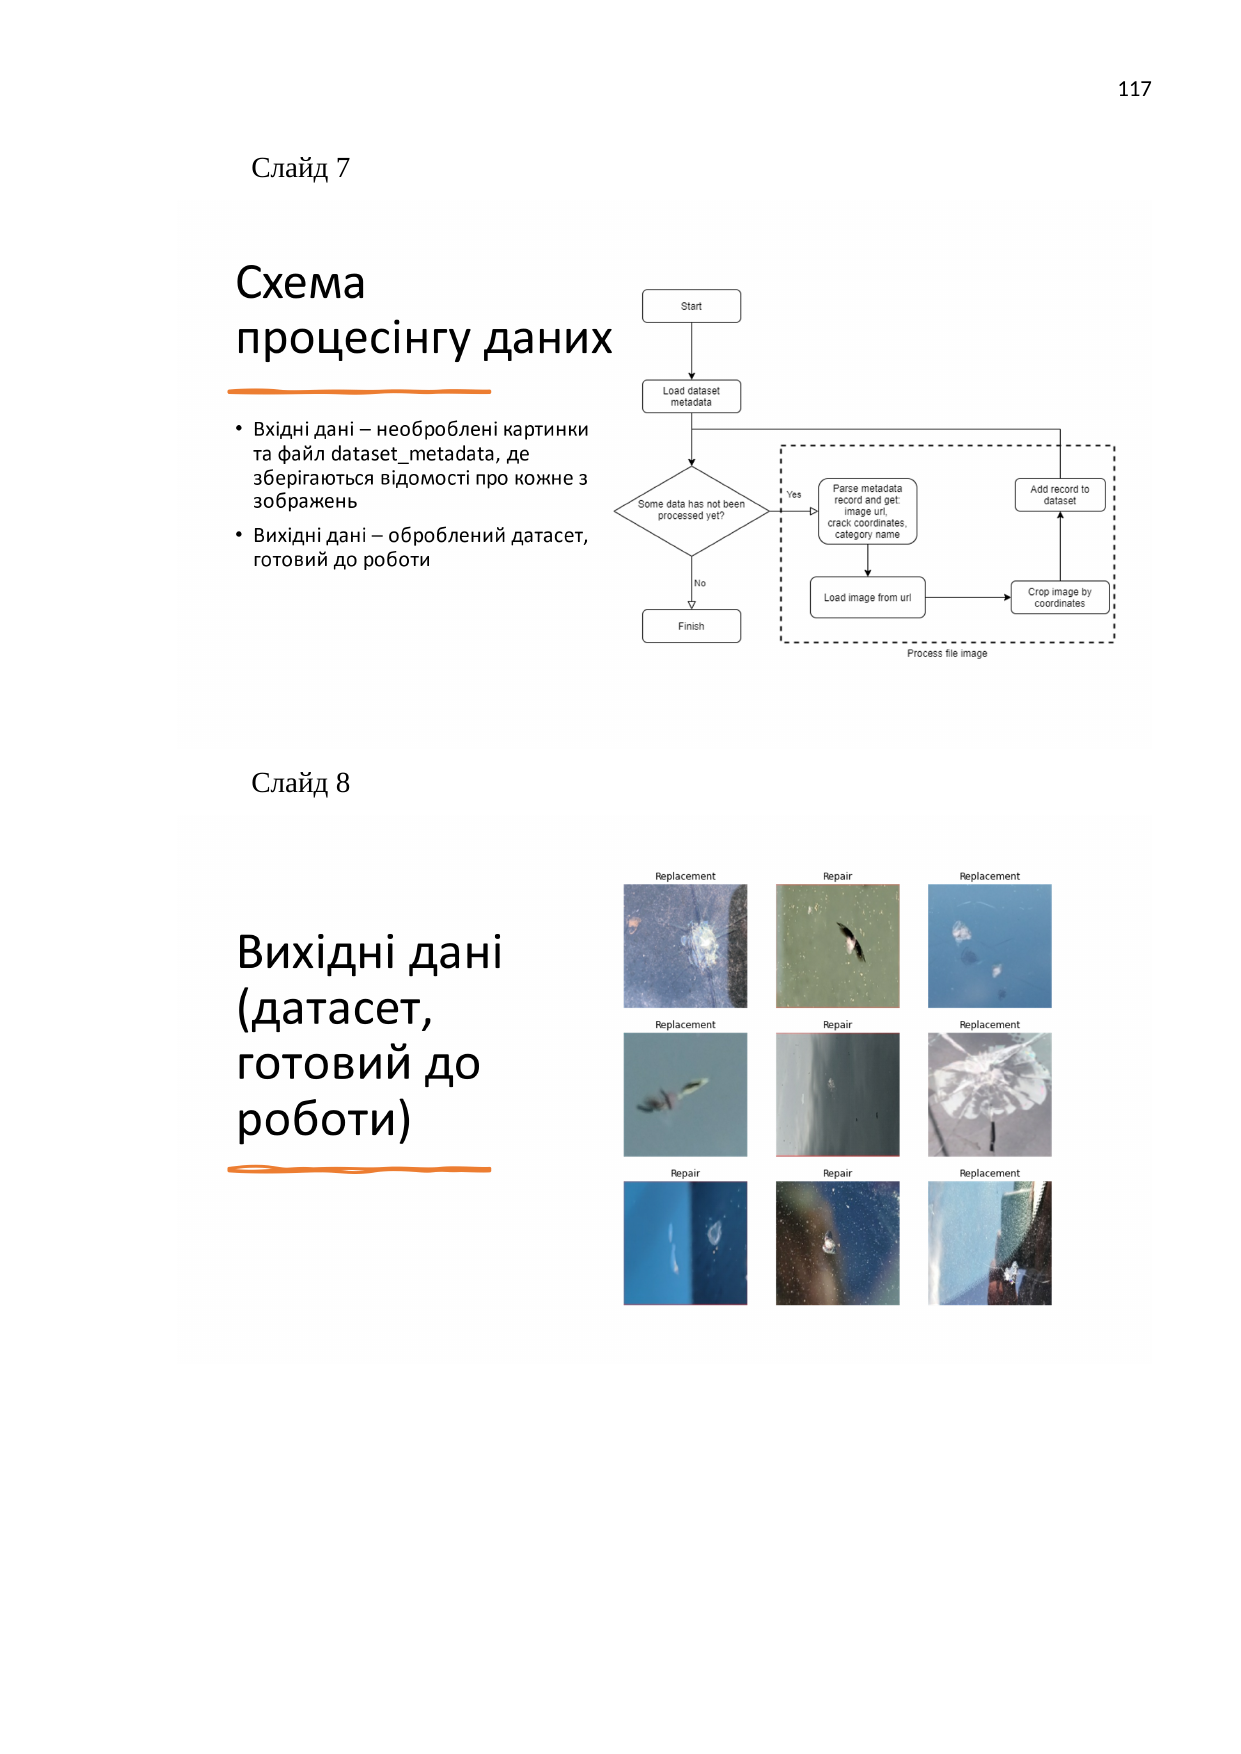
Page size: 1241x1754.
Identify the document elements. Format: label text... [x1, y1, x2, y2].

picture [177, 200, 1152, 749]
picture [177, 815, 1152, 1364]
text Слайд 7 [177, 150, 1152, 183]
text Слайд 8 [177, 765, 1152, 799]
